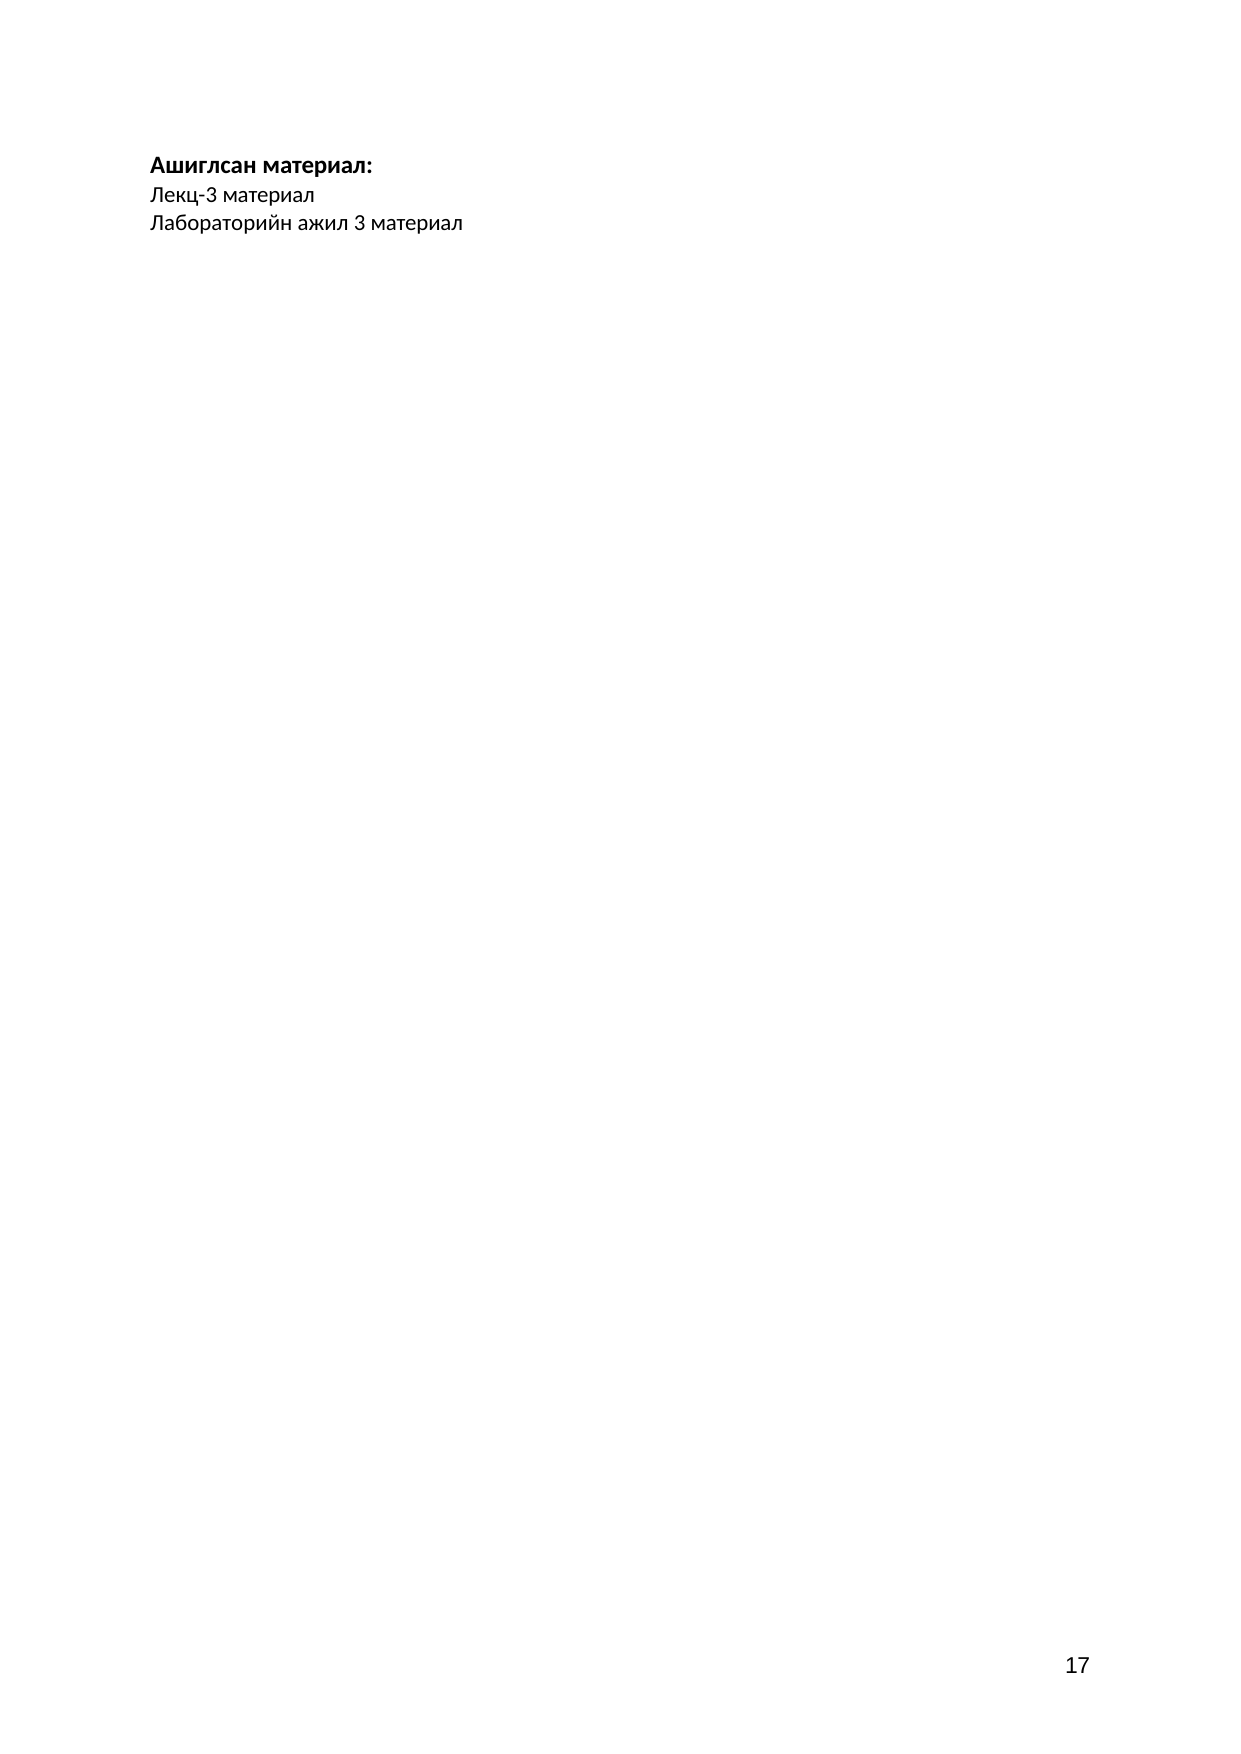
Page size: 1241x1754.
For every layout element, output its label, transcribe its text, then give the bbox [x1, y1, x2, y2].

subtitle Ашиглсан материал: [150, 149, 1105, 180]
text Лабораторийн ажил 3 материал [150, 208, 1105, 236]
text Лекц-3 материал [150, 180, 1105, 208]
